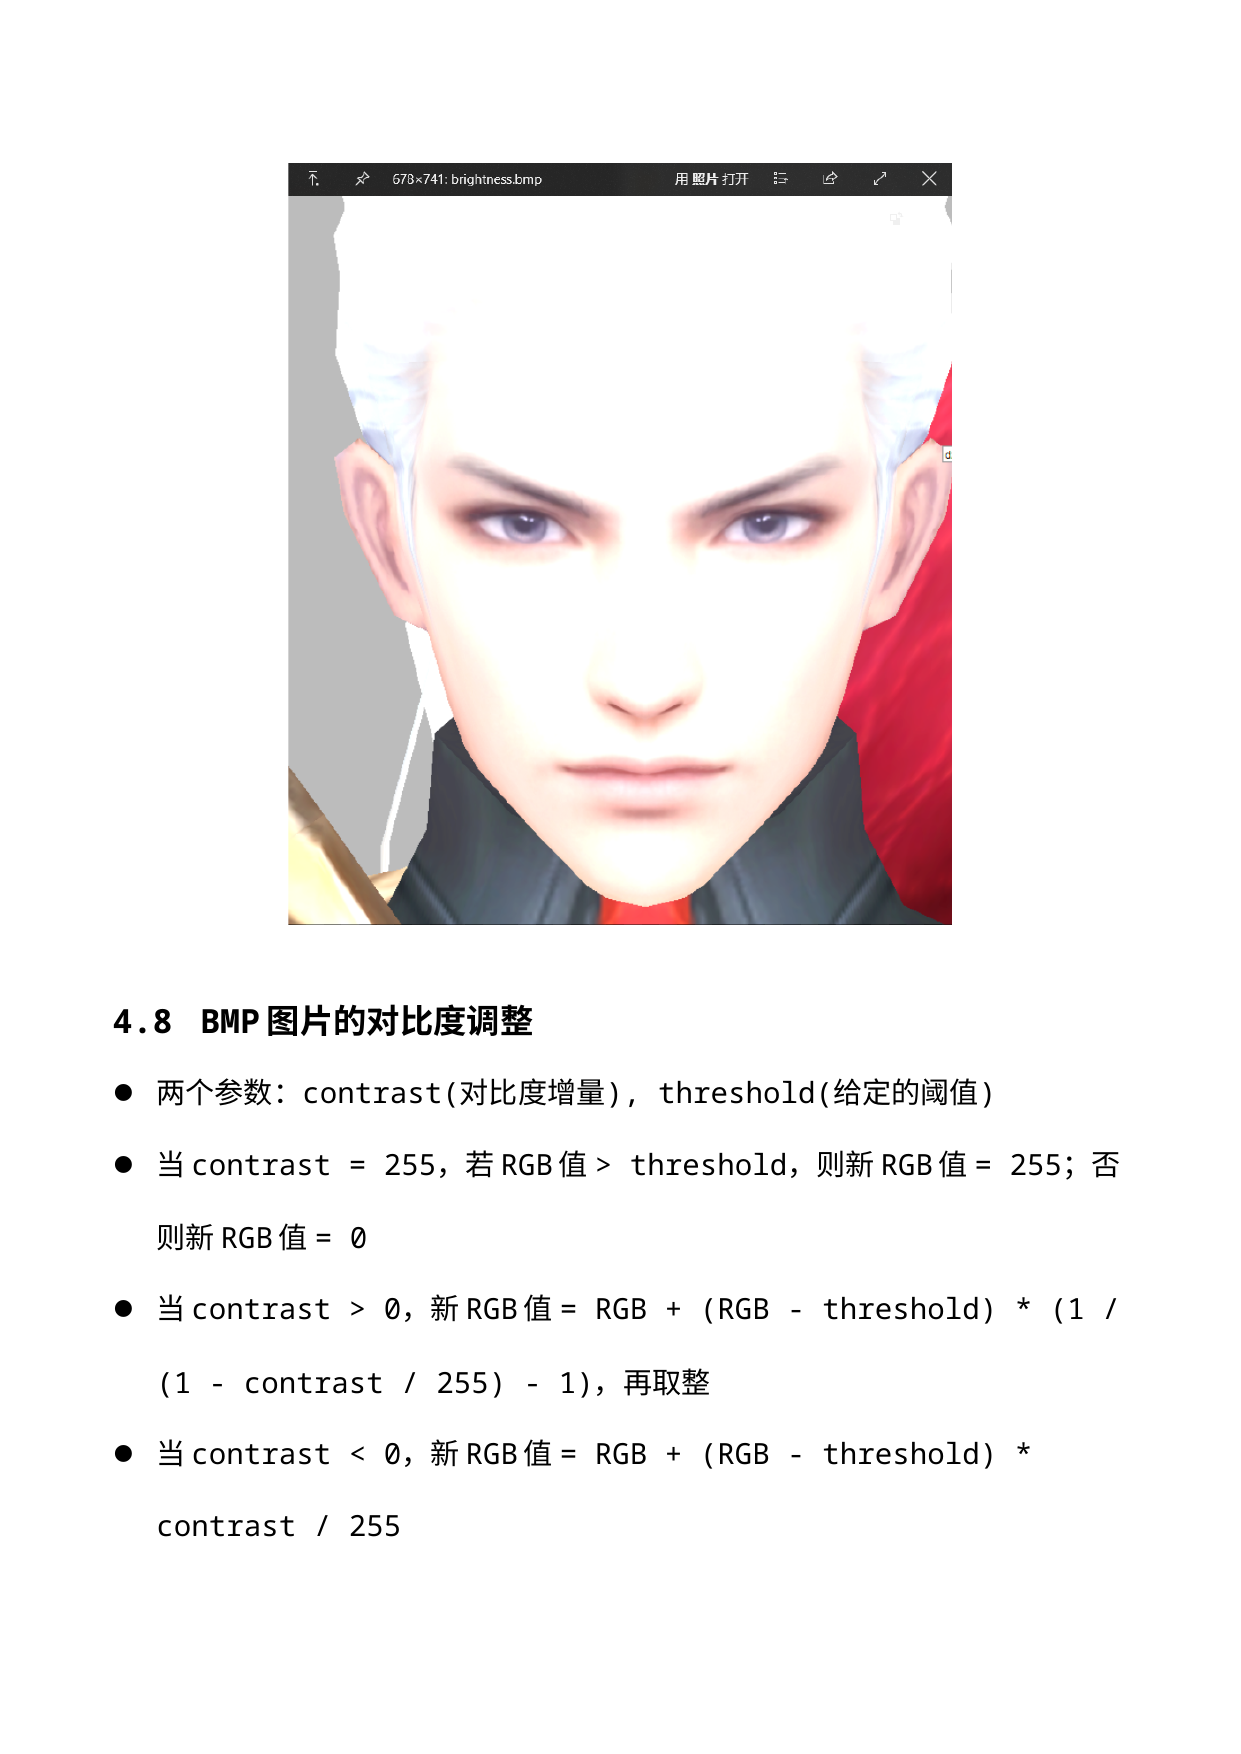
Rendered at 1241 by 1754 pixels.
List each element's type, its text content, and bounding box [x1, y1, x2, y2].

subtitle BMP图片的对比度调整 [112, 986, 1128, 1053]
list 两个参数：contrast(对比度增量), threshold(给定的阈值) [112, 1057, 1128, 1125]
list 当contrast = 255，若RGB值 > threshold，则新RGB值 = 255；否则新RGB值 = 0 [112, 1128, 1128, 1270]
list 当contrast < 0，新RGB值 = RGB + (RGB - threshold) * contrast / 255 [112, 1418, 1128, 1559]
list 当contrast > 0，新RGB值 = RGB + (RGB - threshold) * (1 / (1 - contrast / 255) - 1)，再取整 [112, 1273, 1128, 1414]
picture [288, 163, 952, 925]
